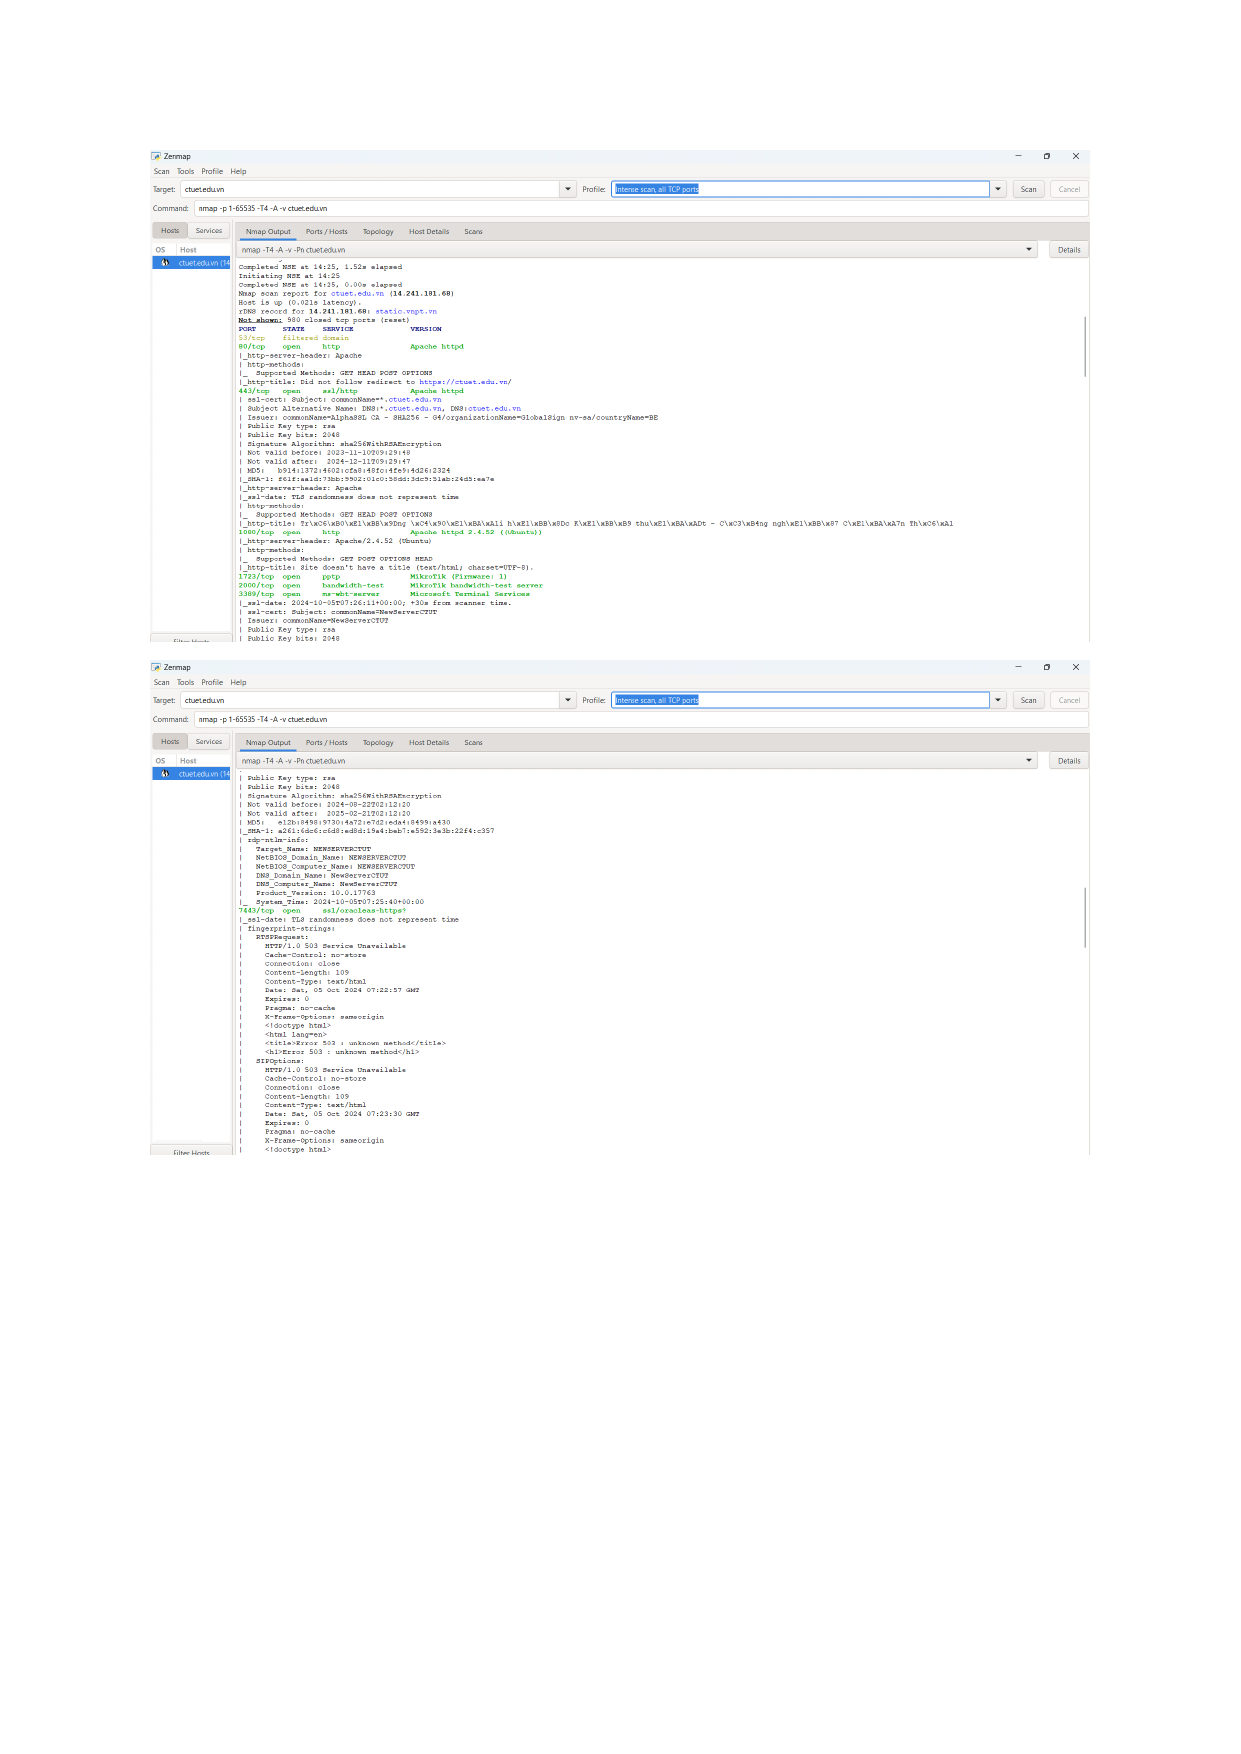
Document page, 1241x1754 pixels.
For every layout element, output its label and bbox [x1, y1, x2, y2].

picture [150, 150, 1091, 642]
picture [150, 660, 1091, 1155]
